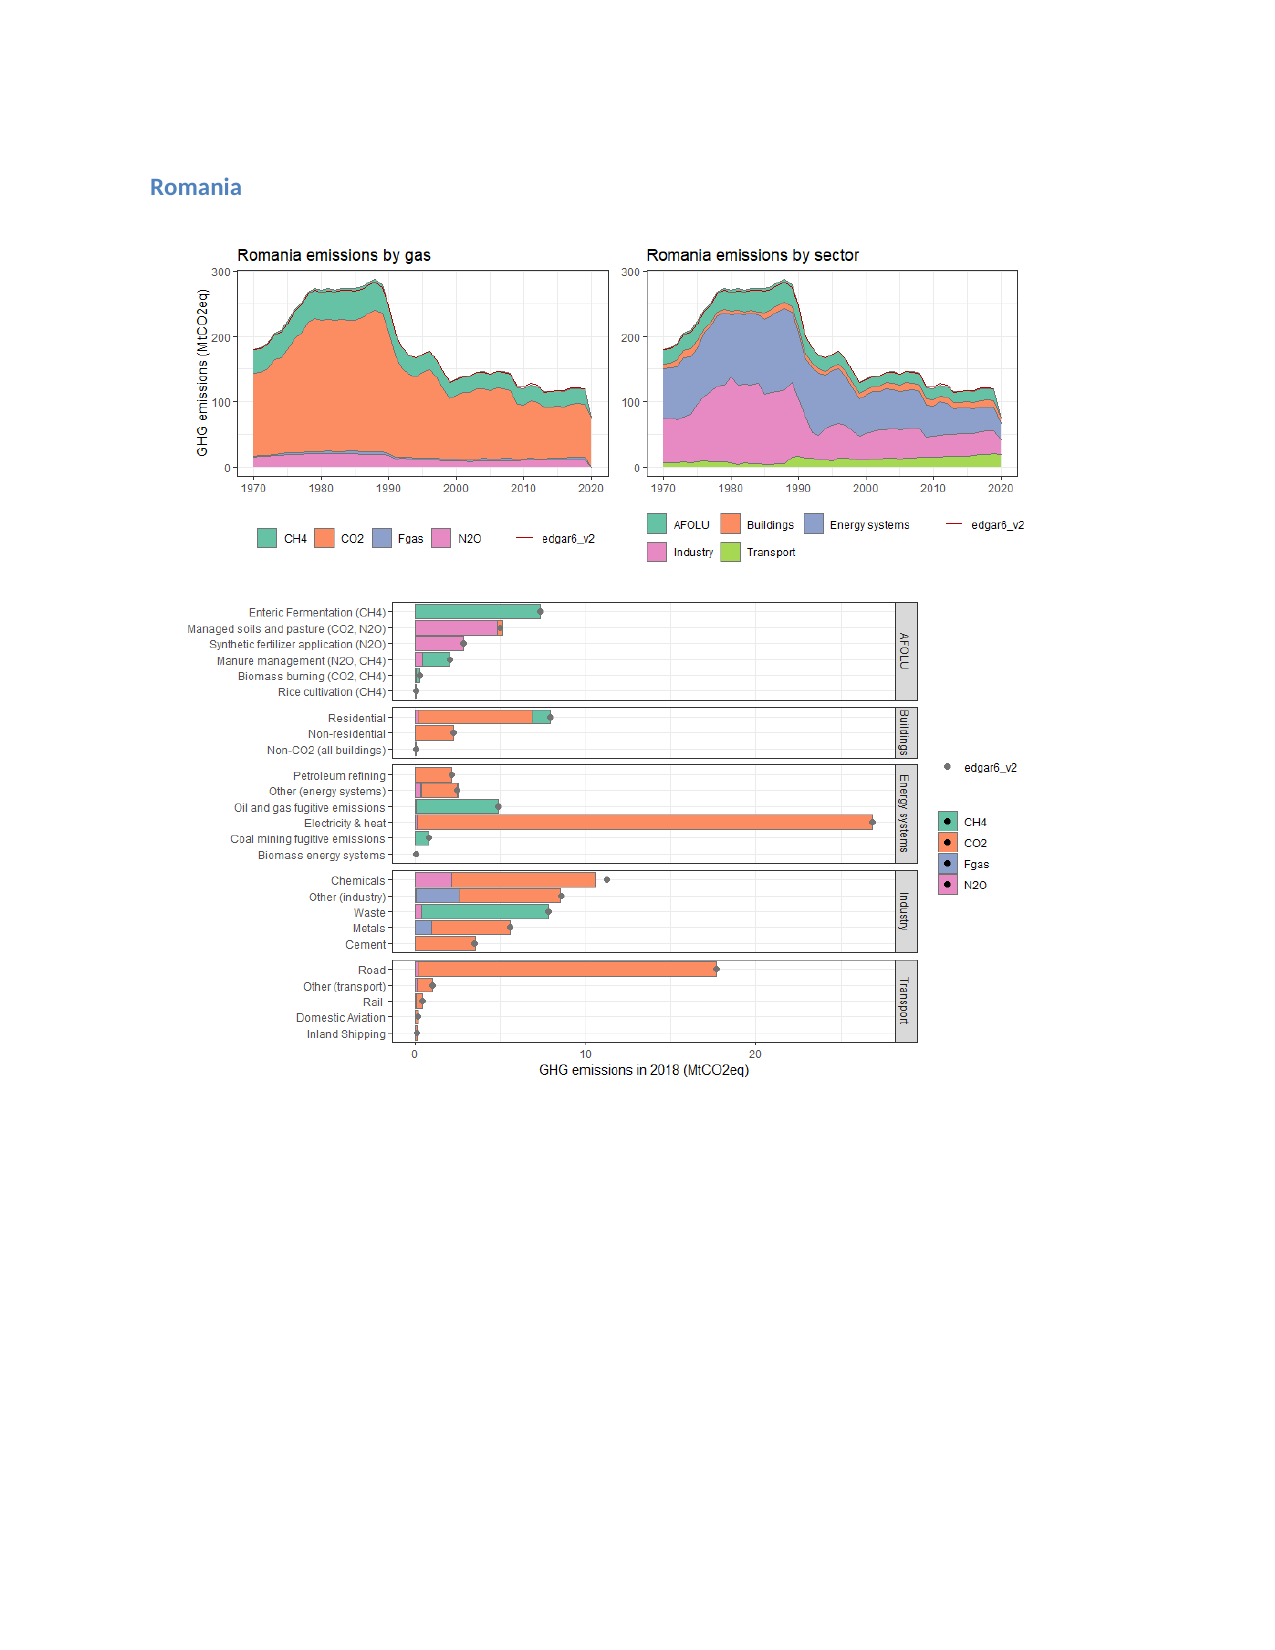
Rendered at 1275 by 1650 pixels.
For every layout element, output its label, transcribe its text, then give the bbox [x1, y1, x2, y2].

picture [168, 220, 1044, 1096]
subtitle Romania [150, 171, 1125, 201]
